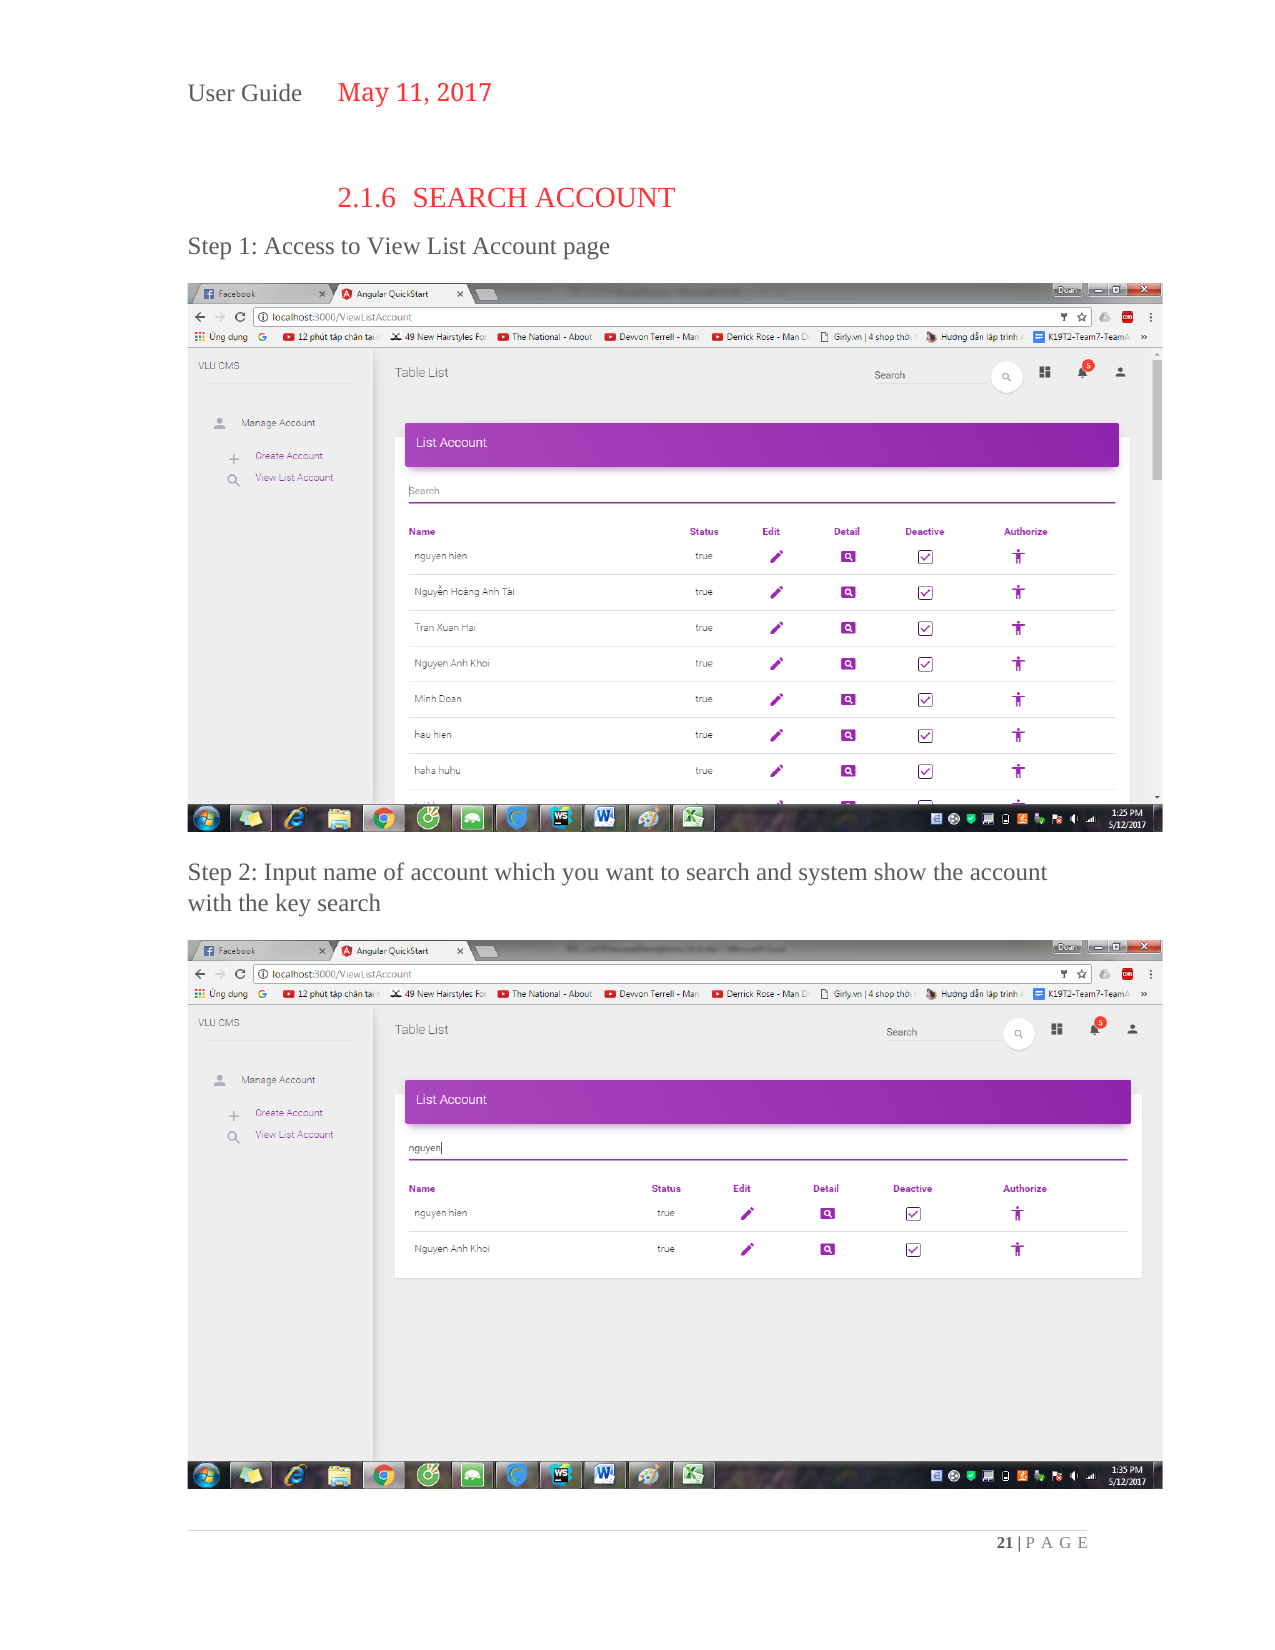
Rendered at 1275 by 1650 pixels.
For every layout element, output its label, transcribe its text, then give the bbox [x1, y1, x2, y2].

text Step 1: Access to View List Account page [187, 231, 1087, 260]
text Step 2: Input name of account which you want to search and system show the account with the key search [187, 857, 1087, 917]
subtitle Search Account [337, 180, 1087, 213]
picture [187, 940, 1163, 1489]
picture [187, 283, 1163, 832]
